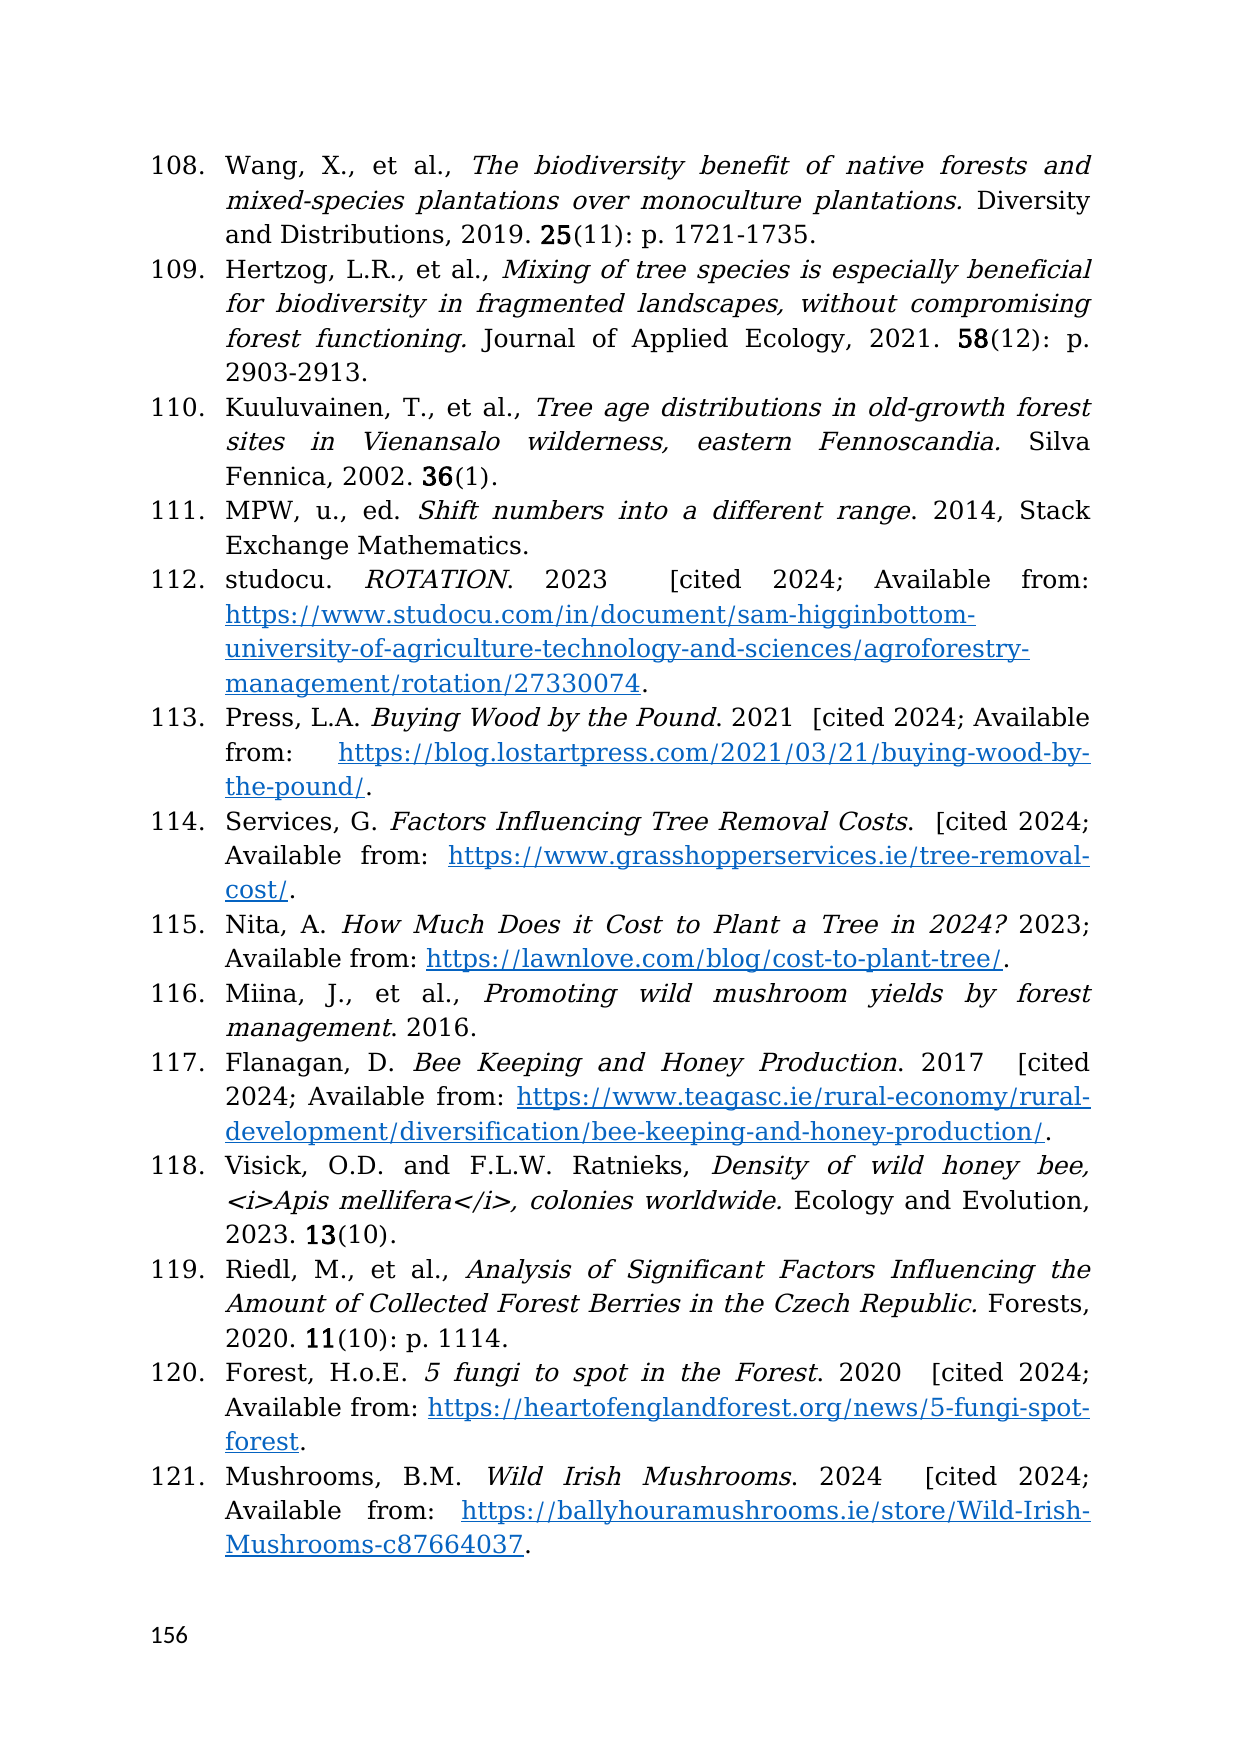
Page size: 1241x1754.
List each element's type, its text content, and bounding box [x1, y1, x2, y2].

text 121. Mushrooms, B.M. Wild Irish Mushrooms. 2024 [cited 2024; Available from: https://ballyhouramushrooms.ie/store/Wild-Irish-Mushrooms-c87664037. [150, 1460, 1090, 1559]
text 112. studocu. ROTATION. 2023 [cited 2024; Available from: https://www.studocu.com/in/document/sam-higginbottom-university-of-agriculture-technology-and-sciences/agroforestry-management/rotation/27330074. [150, 564, 1090, 697]
text 115. Nita, A. How Much Does it Cost to Plant a Tree in 2024? 2023; Available from: https://lawnlove.com/blog/cost-to-plant-tree/. [150, 908, 1090, 973]
text 119. Riedl, M., et al., Analysis of Significant Factors Influencing the Amount of Collected Forest Berries in the Czech Republic. Forests, 2020. 11(10): p. 1114. [150, 1253, 1090, 1352]
text 114. Services, G. Factors Influencing Tree Removal Costs. [cited 2024; Available from: https://www.grasshopperservices.ie/tree-removal-cost/. [150, 805, 1090, 904]
text 117. Flanagan, D. Bee Keeping and Honey Production. 2017 [cited 2024; Available from: https://www.teagasc.ie/rural-economy/rural-development/diversification/bee-keeping-and-honey-production/. [150, 1046, 1090, 1145]
text 113. Press, L.A. Buying Wood by the Pound. 2021 [cited 2024; Available from: https://blog.lostartpress.com/2021/03/21/buying-wood-by-the-pound/. [150, 702, 1090, 801]
text 111. MPW, u., ed. Shift numbers into a different range. 2014, Stack Exchange Mathematics. [150, 495, 1090, 559]
text 120. Forest, H.o.E. 5 fungi to spot in the Forest. 2020 [cited 2024; Available from: https://heartofenglandforest.org/news/5-fungi-spot-forest. [150, 1357, 1090, 1456]
text 116. Miina, J., et al., Promoting wild mushroom yields by forest management. 2016. [150, 977, 1090, 1042]
text 118. Visick, O.D. and F.L.W. Ratnieks, Density of wild honey bee, <i>Apis mellifera</i>, colonies worldwide. Ecology and Evolution, 2023. 13(10). [150, 1150, 1090, 1249]
text 109. Hertzog, L.R., et al., Mixing of tree species is especially beneficial for biodiversity in fragmented landscapes, without compromising forest functioning. Journal of Applied Ecology, 2021. 58(12): p. 2903-2913. [150, 253, 1090, 387]
text 108. Wang, X., et al., The biodiversity benefit of native forests and mixed‐species plantations over monoculture plantations. Diversity and Distributions, 2019. 25(11): p. 1721-1735. [150, 150, 1090, 249]
text 110. Kuuluvainen, T., et al., Tree age distributions in old-growth forest sites in Vienansalo wilderness, eastern Fennoscandia. Silva Fennica, 2002. 36(1). [150, 391, 1090, 490]
